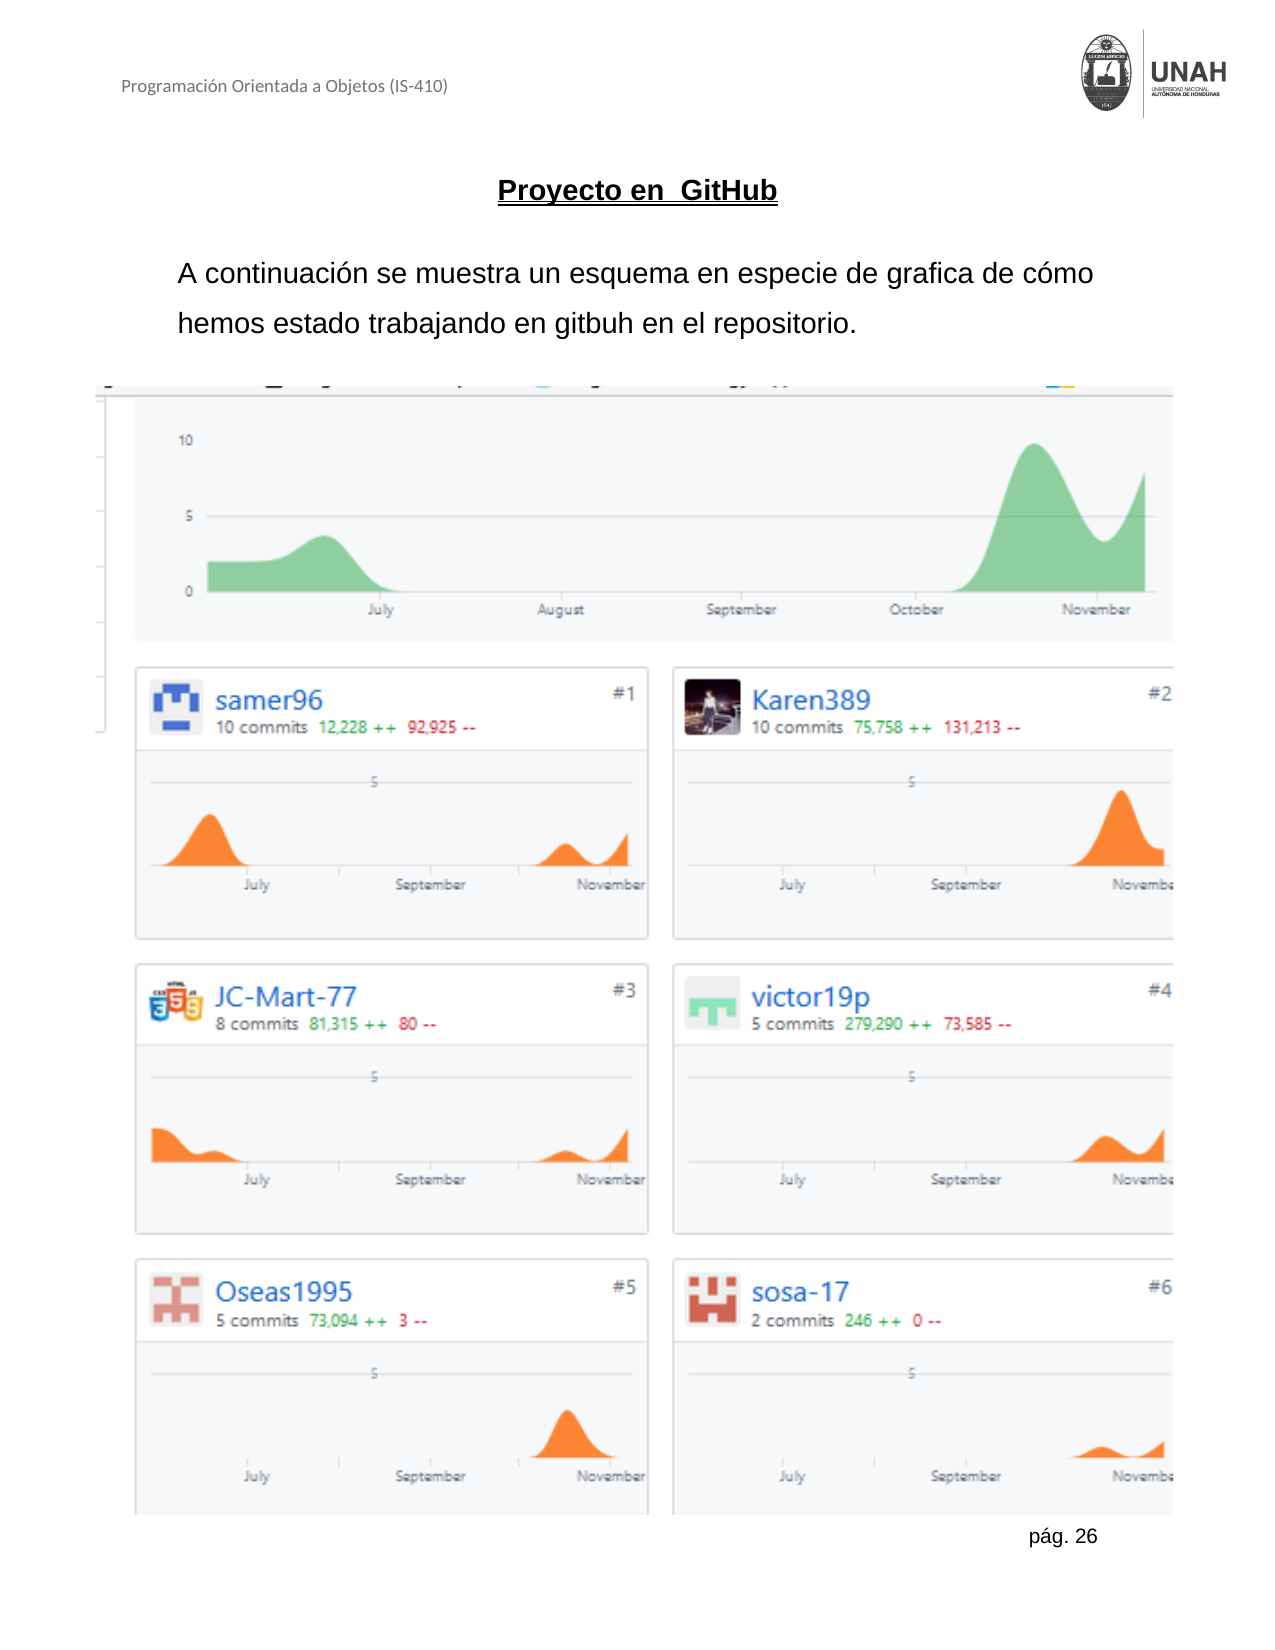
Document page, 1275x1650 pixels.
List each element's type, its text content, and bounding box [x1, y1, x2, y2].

picture [1081, 25, 1226, 118]
picture [95, 386, 1174, 1515]
subtitle Proyecto en GitHub [177, 173, 1098, 206]
text A continuación se muestra un esquema en especie de grafica de cómo hemos estado trabajando en gitbuh en el repositorio. [177, 256, 1098, 339]
